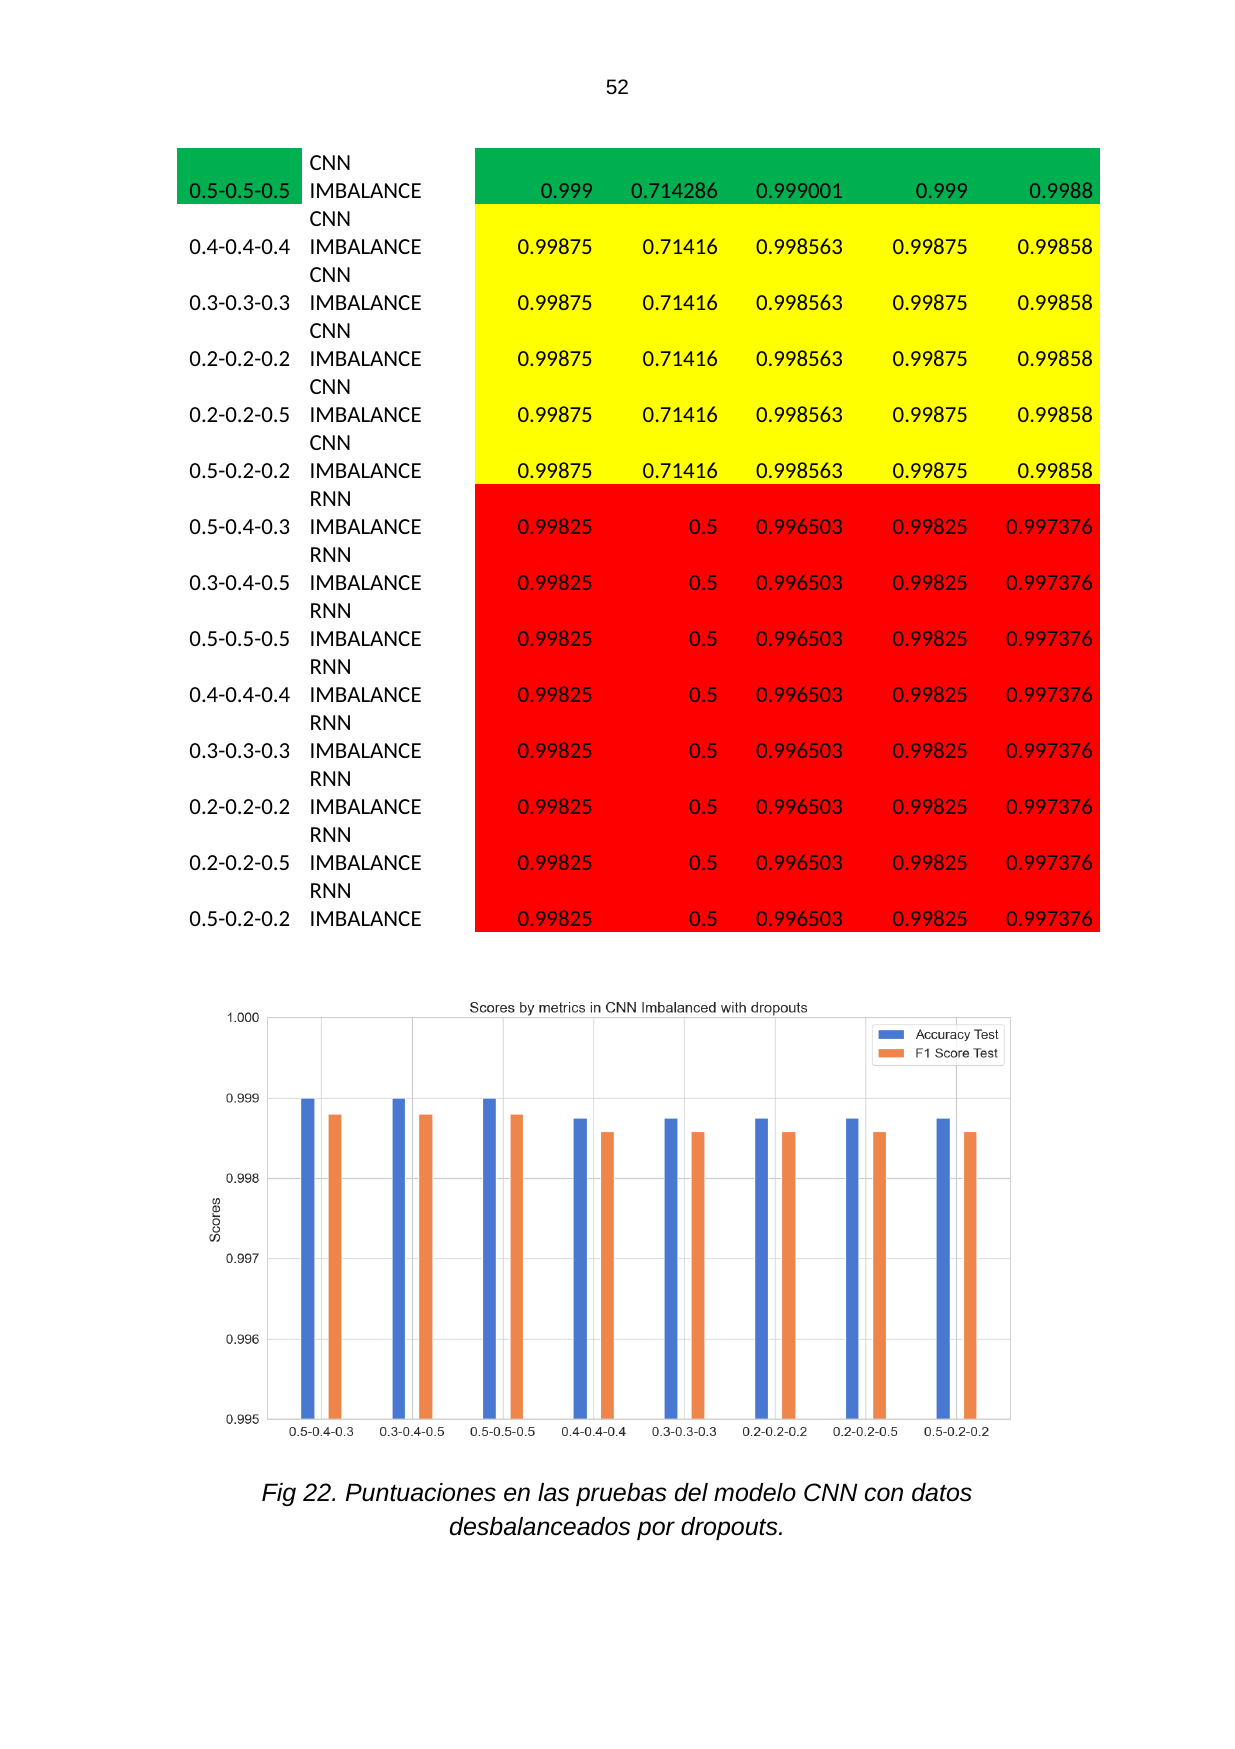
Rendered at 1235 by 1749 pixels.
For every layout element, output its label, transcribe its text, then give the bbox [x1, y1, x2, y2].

table_cell 0.997376 [975, 820, 1100, 876]
table_cell 0.99825 [475, 652, 600, 708]
table_cell 0.99825 [475, 540, 600, 596]
table_cell 0.5-0.5-0.5 [177, 148, 302, 204]
table_cell RNN IMBALANCE [302, 820, 475, 876]
table_cell 0.998563 [725, 316, 850, 372]
table_cell 0.5 [600, 540, 725, 596]
table_cell 0.71416 [600, 428, 725, 484]
table_cell 0.71416 [600, 204, 725, 260]
table_cell RNN IMBALANCE [302, 708, 475, 764]
picture [208, 986, 1026, 1454]
table_cell 0.99825 [850, 708, 975, 764]
table_cell 0.997376 [975, 484, 1100, 540]
table_cell 0.99825 [475, 764, 600, 820]
table_cell 0.999 [850, 148, 975, 204]
table_cell 0.99875 [850, 316, 975, 372]
table_cell RNN IMBALANCE [302, 652, 475, 708]
table_cell 0.99825 [475, 596, 600, 652]
table_cell 0.5 [600, 708, 725, 764]
table_cell 0.996503 [725, 764, 850, 820]
table_cell 0.99875 [475, 428, 600, 484]
table_cell RNN IMBALANCE [302, 484, 475, 540]
table_cell 0.3-0.4-0.5 [177, 540, 302, 596]
table_cell 0.71416 [600, 260, 725, 316]
table_cell 0.99875 [850, 260, 975, 316]
table_cell 0.999001 [725, 148, 850, 204]
table_cell CNN IMBALANCE [302, 148, 475, 204]
table_cell 0.99825 [475, 484, 600, 540]
table_cell 0.99858 [975, 204, 1100, 260]
table_cell 0.997376 [975, 596, 1100, 652]
table_cell 0.99875 [850, 372, 975, 428]
table_cell 0.99825 [850, 820, 975, 876]
table_cell 0.996503 [725, 820, 850, 876]
table_cell 0.3-0.3-0.3 [177, 260, 302, 316]
table_cell RNN IMBALANCE [302, 764, 475, 820]
table_cell 0.5 [600, 596, 725, 652]
table_cell 0.5-0.2-0.2 [177, 428, 302, 484]
table_cell 0.99858 [975, 428, 1100, 484]
table_cell 0.997376 [975, 652, 1100, 708]
table_cell 0.3-0.3-0.3 [177, 708, 302, 764]
table_cell 0.2-0.2-0.2 [177, 764, 302, 820]
table_cell 0.998563 [725, 372, 850, 428]
table_cell 0.71416 [600, 372, 725, 428]
table_cell 0.996503 [725, 652, 850, 708]
table_cell 0.5-0.2-0.2 [177, 876, 302, 932]
table_cell 0.997376 [975, 876, 1100, 932]
table_cell CNN IMBALANCE [302, 260, 475, 316]
table_cell 0.2-0.2-0.5 [177, 820, 302, 876]
table_cell 0.99875 [850, 204, 975, 260]
table_cell 0.996503 [725, 596, 850, 652]
table_cell 0.71416 [600, 316, 725, 372]
table_cell 0.99825 [850, 764, 975, 820]
table_cell CNN IMBALANCE [302, 316, 475, 372]
text Fig 22. Puntuaciones en las pruebas del modelo CNN con datos desbalanceados por dropouts. [177, 1478, 1057, 1540]
table_cell 0.999 [475, 148, 600, 204]
table_cell 0.99825 [475, 876, 600, 932]
table_cell 0.996503 [725, 708, 850, 764]
table_cell 0.9988 [975, 148, 1100, 204]
table_cell 0.99875 [475, 372, 600, 428]
table_cell 0.997376 [975, 764, 1100, 820]
table_cell 0.714286 [600, 148, 725, 204]
table_cell 0.99825 [475, 708, 600, 764]
table_cell CNN IMBALANCE [302, 372, 475, 428]
table_cell 0.5-0.5-0.5 [177, 596, 302, 652]
table_cell 0.99858 [975, 260, 1100, 316]
table_cell 0.2-0.2-0.2 [177, 316, 302, 372]
table_cell RNN IMBALANCE [302, 540, 475, 596]
table_cell 0.99875 [475, 260, 600, 316]
table_cell 0.99825 [475, 820, 600, 876]
table_cell 0.99858 [975, 316, 1100, 372]
table_cell 0.99858 [975, 372, 1100, 428]
table_cell 0.5 [600, 652, 725, 708]
table_cell 0.998563 [725, 260, 850, 316]
table_cell 0.998563 [725, 428, 850, 484]
table_cell CNN IMBALANCE [302, 428, 475, 484]
table_cell 0.5 [600, 764, 725, 820]
table_cell 0.996503 [725, 876, 850, 932]
table_cell 0.99825 [850, 540, 975, 596]
table_cell 0.99875 [475, 316, 600, 372]
table_cell CNN IMBALANCE [302, 204, 475, 260]
table_cell 0.5-0.4-0.3 [177, 484, 302, 540]
table_cell 0.5 [600, 484, 725, 540]
table_cell 0.5 [600, 820, 725, 876]
table_cell 0.997376 [975, 540, 1100, 596]
table_cell 0.4-0.4-0.4 [177, 652, 302, 708]
table_cell RNN IMBALANCE [302, 876, 475, 932]
table_cell 0.99825 [850, 596, 975, 652]
table_cell RNN IMBALANCE [302, 596, 475, 652]
table_cell 0.997376 [975, 708, 1100, 764]
table_cell 0.99875 [850, 428, 975, 484]
table_cell 0.996503 [725, 484, 850, 540]
table_cell 0.2-0.2-0.5 [177, 372, 302, 428]
table_cell 0.99875 [475, 204, 600, 260]
table_cell 0.996503 [725, 540, 850, 596]
table_cell 0.5 [600, 876, 725, 932]
table_cell 0.99825 [850, 876, 975, 932]
table_cell 0.4-0.4-0.4 [177, 204, 302, 260]
table_cell 0.99825 [850, 652, 975, 708]
table_cell 0.998563 [725, 204, 850, 260]
table_cell 0.99825 [850, 484, 975, 540]
